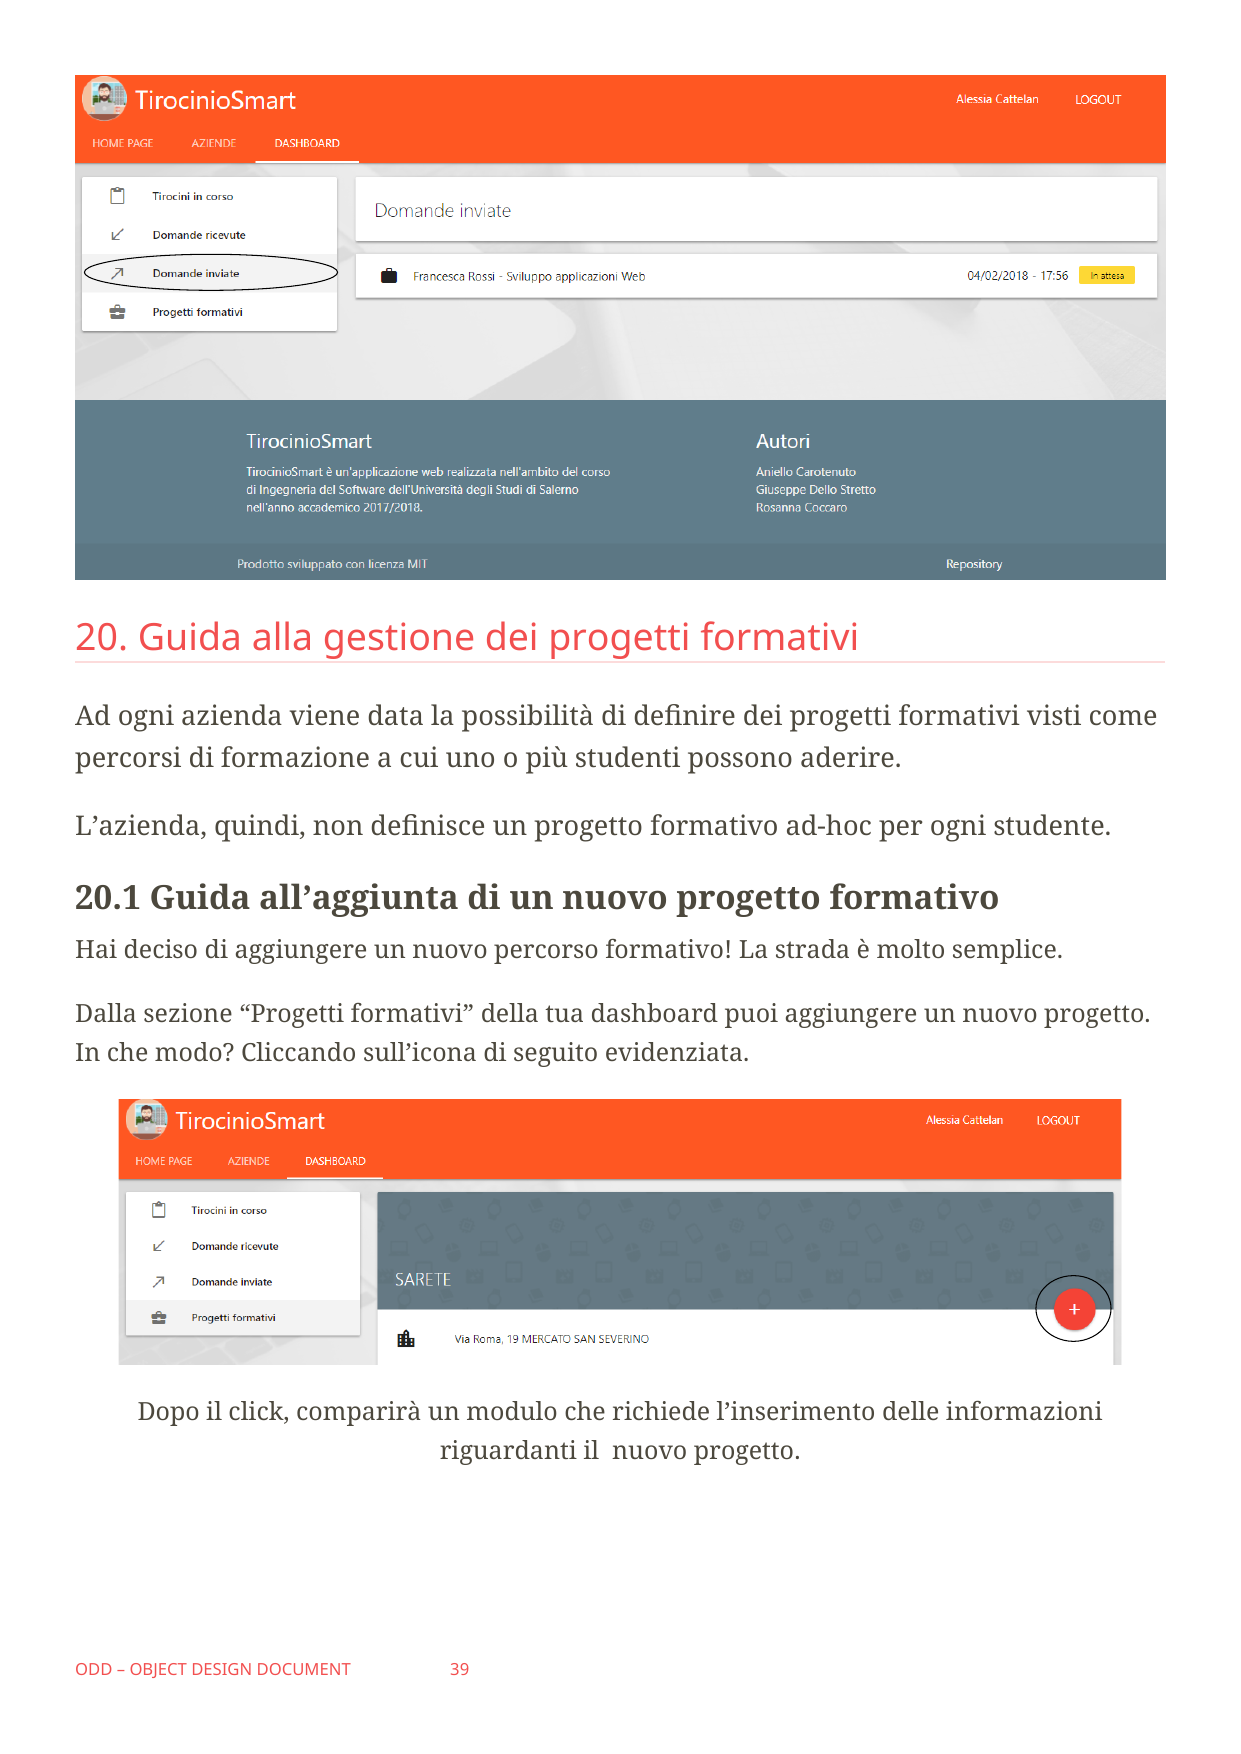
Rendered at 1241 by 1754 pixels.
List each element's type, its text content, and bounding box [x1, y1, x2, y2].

subtitle 20.1 Guida all’aggiunta di un nuovo progetto formativo [75, 874, 1165, 919]
text 20. Guida alla gestione dei progetti formativi [75, 610, 1165, 661]
text Dopo il click, comparirà un modulo che richiede l’inserimento delle informazioni riguardanti il nuovo progetto. [75, 1394, 1165, 1467]
picture [118, 1099, 1122, 1365]
picture [75, 75, 1166, 580]
text Dalla sezione “Progetti formativi” della tua dashboard puoi aggiungere un nuovo progetto. In che modo? Cliccando sull’icona di seguito evidenziata. [75, 996, 1165, 1069]
text Hai deciso di aggiungere un nuovo percorso formativo! La strada è molto semplice. [75, 932, 1165, 966]
text Ad ogni azienda viene data la possibilità di definire dei progetti formativi visti come percorsi di formazione a cui uno o più studenti possono aderire. [75, 696, 1165, 776]
text L’azienda, quindi, non definisce un progetto formativo ad-hoc per ogni studente. [75, 806, 1165, 843]
